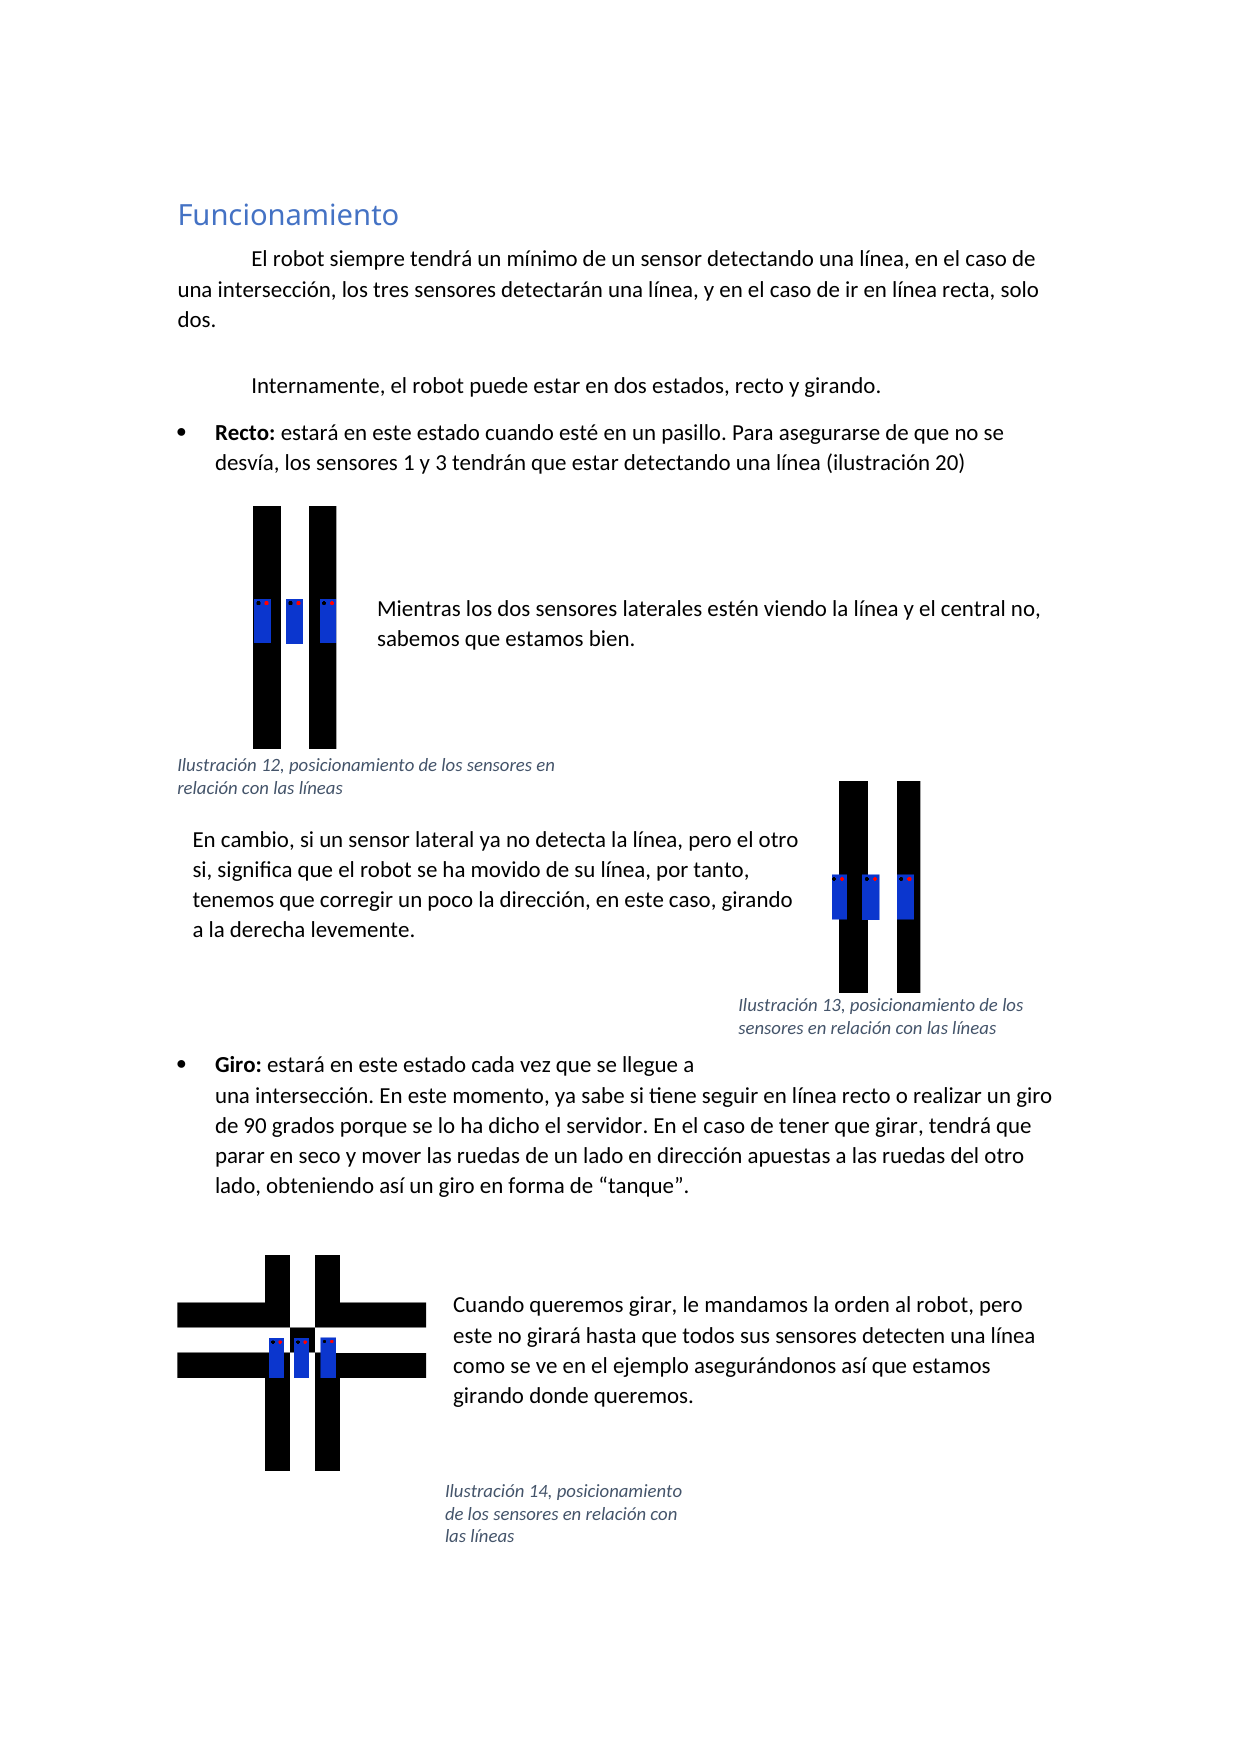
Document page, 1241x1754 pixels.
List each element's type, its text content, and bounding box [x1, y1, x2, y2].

list Giro: estará en este estado cada vez que se llegue a una intersección. En este momento, ya sabe si tiene seguir en línea recto o realizar un giro de 90 grados porque se lo ha dicho el servidor. En el caso de tener que girar, tendrá que parar en seco y mover las ruedas de un lado en dirección apuestas a las ruedas del otro lado, obteniendo así un giro en forma de “tanque”. [177, 1051, 1063, 1199]
picture [253, 506, 337, 749]
text Funcionamiento [177, 194, 1063, 234]
picture [177, 1255, 427, 1471]
list Recto: estará en este estado cuando esté en un pasillo. Para asegurarse de que no se desvía, los sensores 1 y 3 tendrán que estar detectando una línea (ilustración 20) [177, 418, 1063, 476]
text Internamente, el robot puede estar en dos estados, recto y girando. [177, 371, 1063, 399]
text El robot siempre tendrá un mínimo de un sensor detectando una línea, en el caso de una intersección, los tres sensores detectarán una línea, y en el caso de ir en línea recta, solo dos. [177, 244, 1063, 333]
picture [829, 781, 920, 993]
